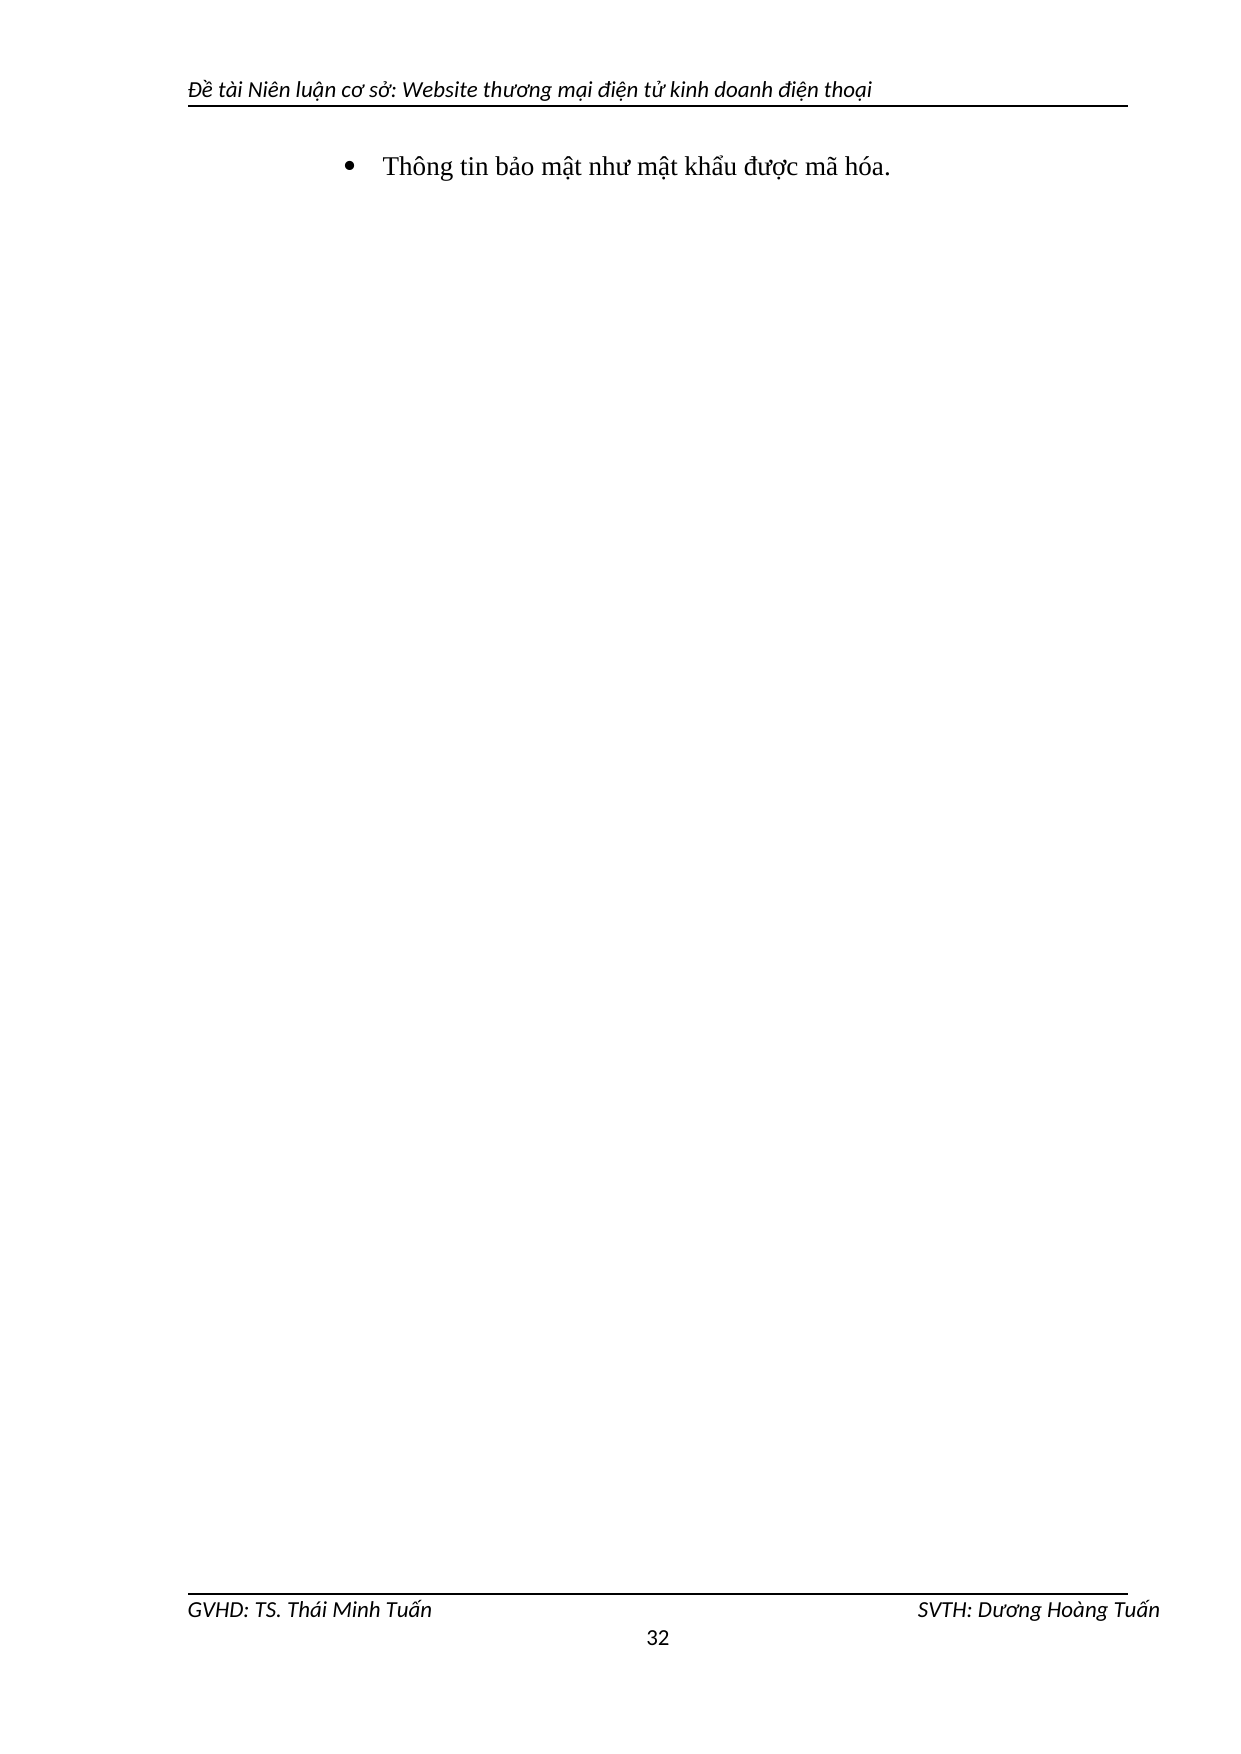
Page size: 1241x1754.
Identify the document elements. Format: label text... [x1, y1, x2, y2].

list Thông tin bảo mật như mật khẩu được mã hóa. [345, 150, 1128, 181]
